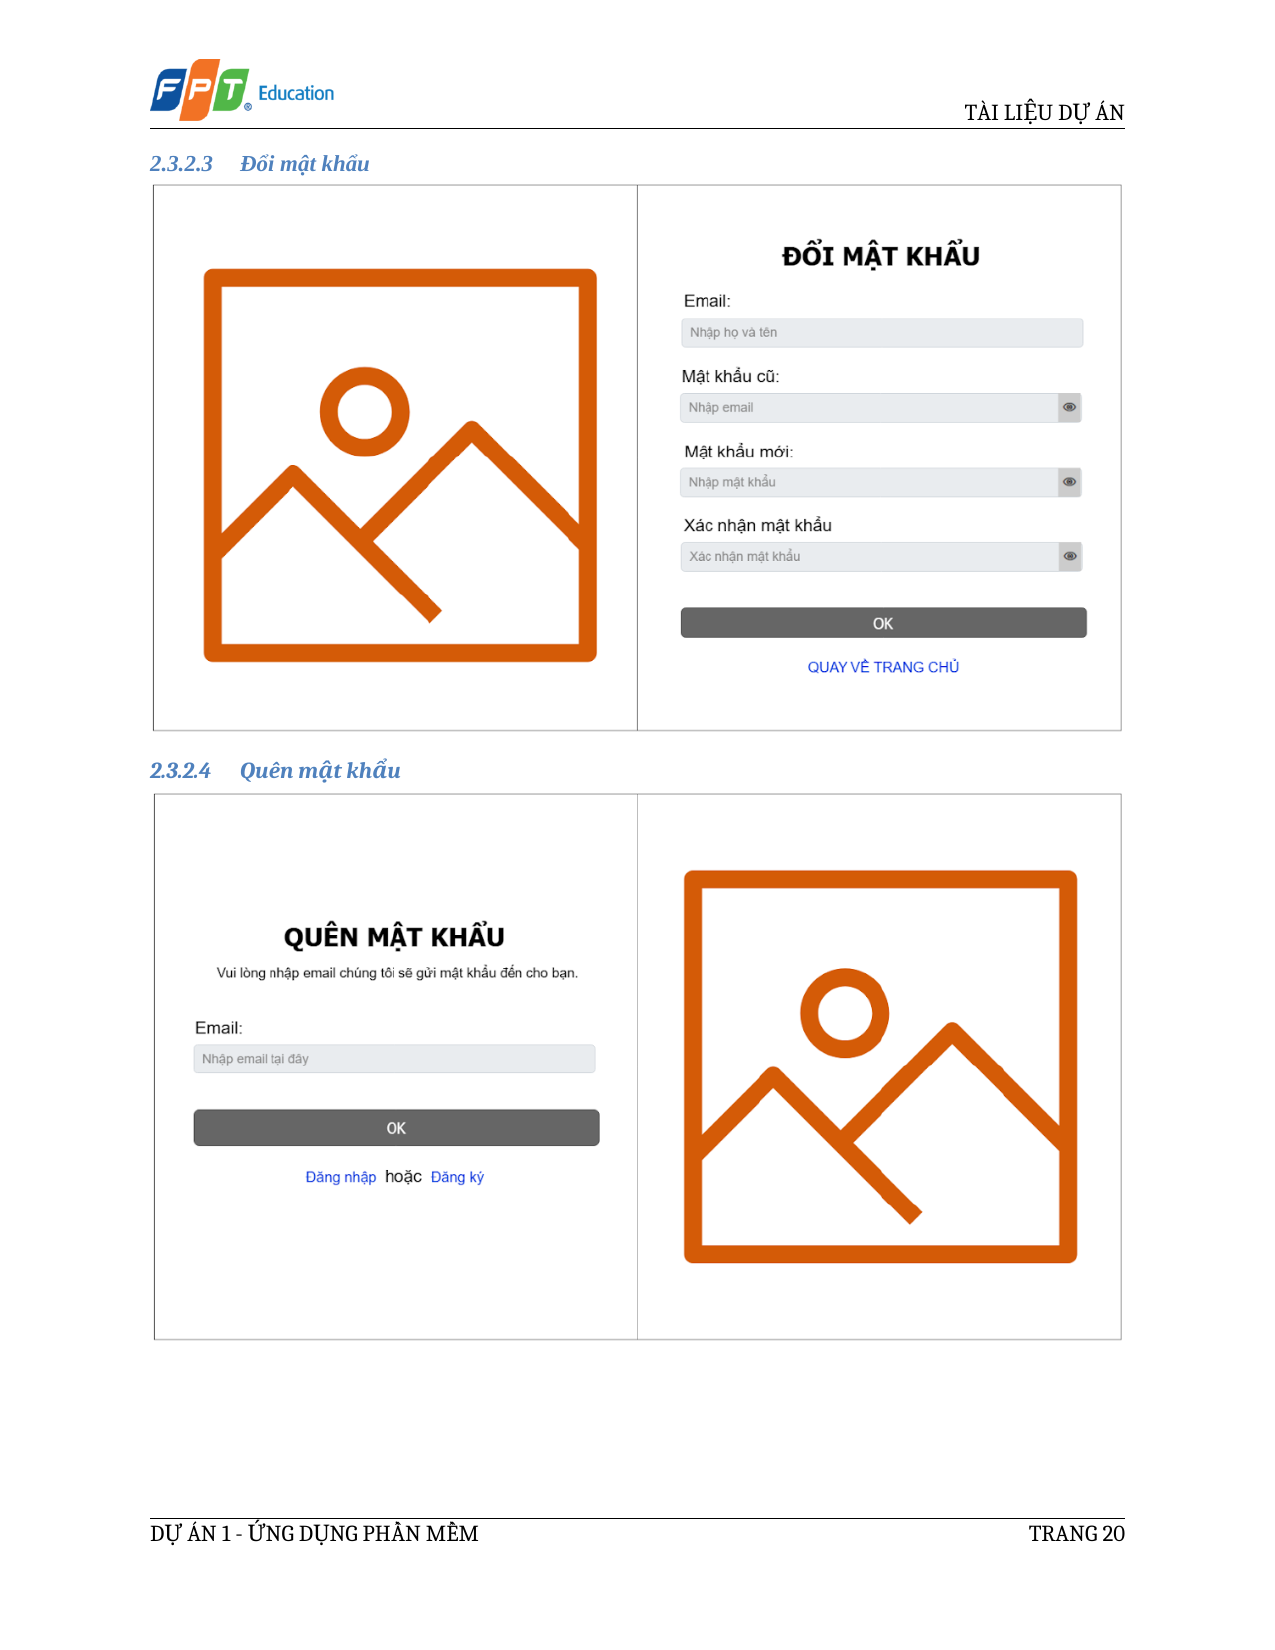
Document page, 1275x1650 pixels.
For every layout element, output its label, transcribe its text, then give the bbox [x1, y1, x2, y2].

subtitle Đổi mật khẩu [150, 150, 1125, 176]
subtitle Quên mật khẩu [150, 758, 1125, 784]
picture [150, 787, 1125, 1344]
picture [150, 180, 1125, 733]
picture [150, 59, 336, 121]
